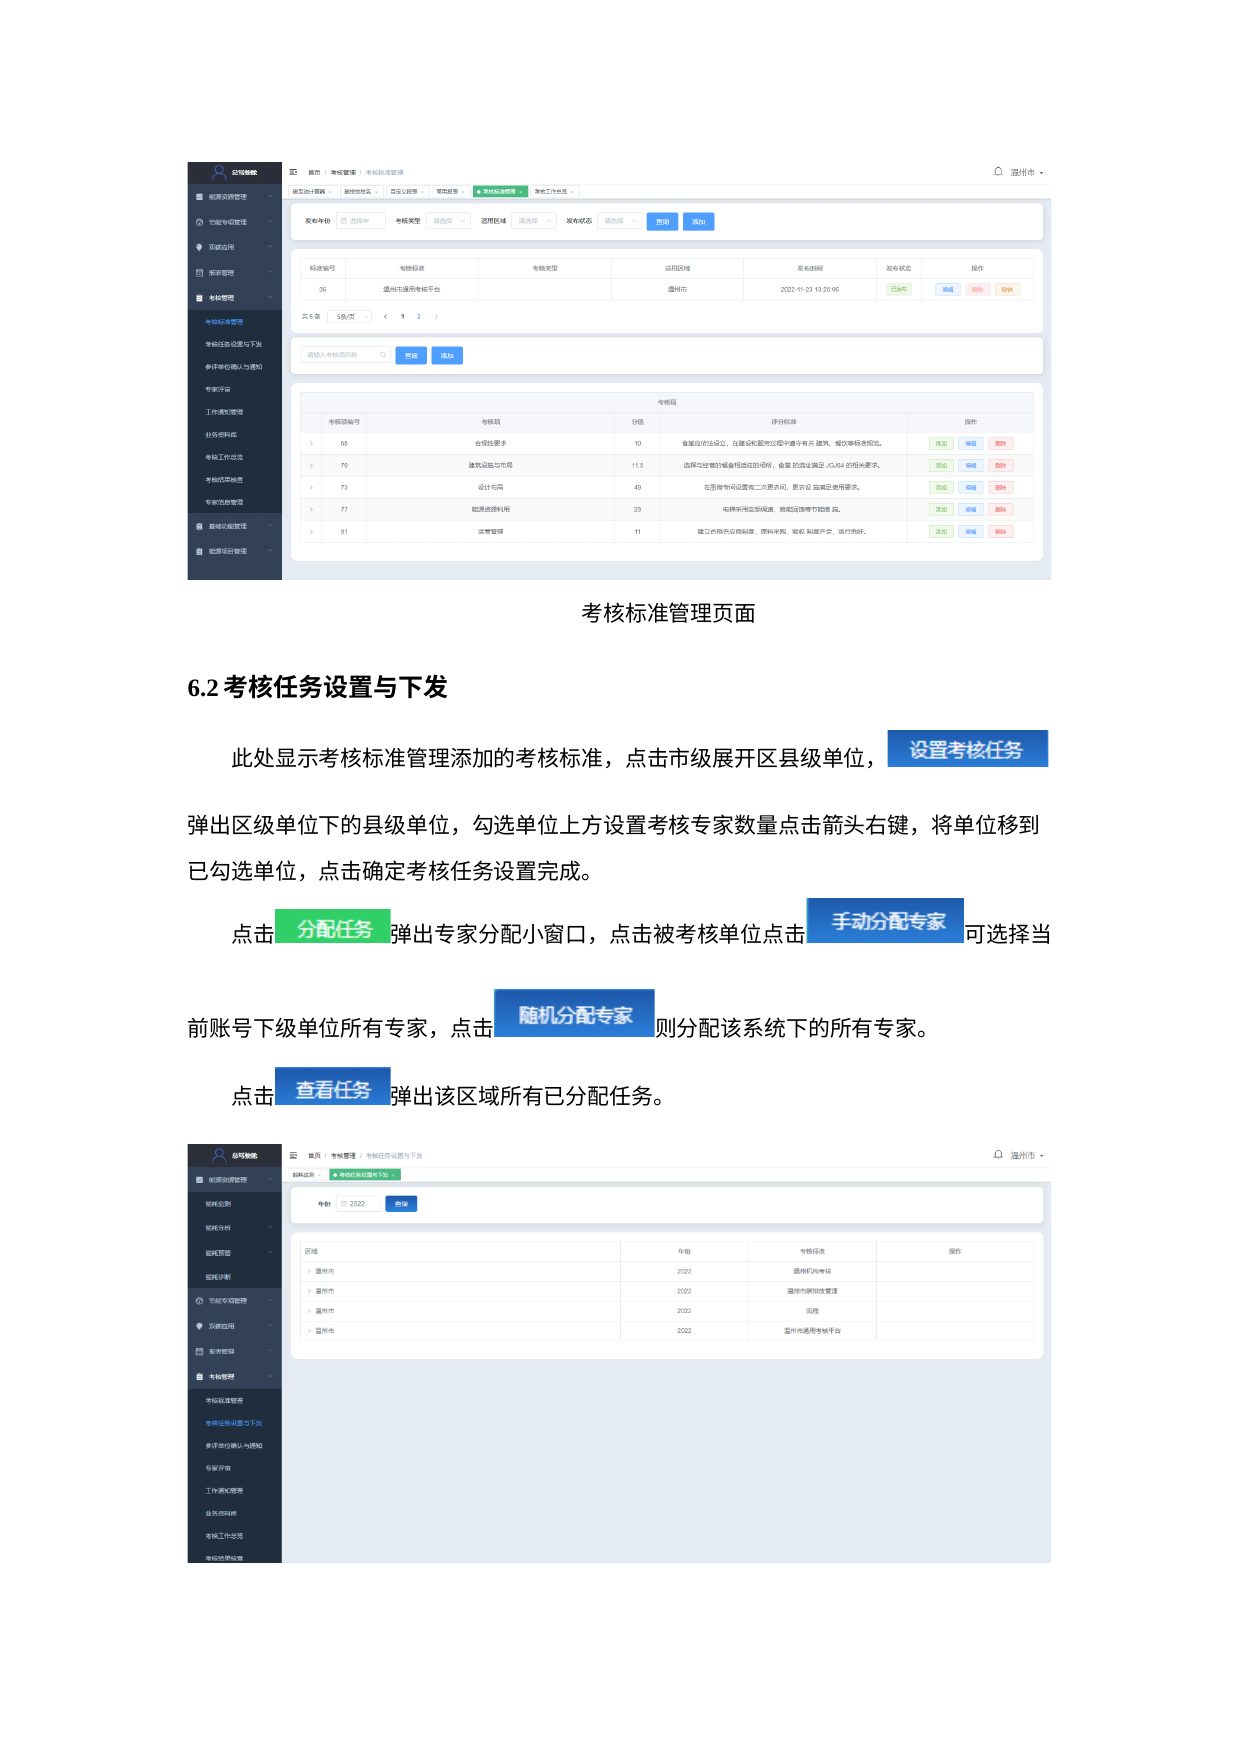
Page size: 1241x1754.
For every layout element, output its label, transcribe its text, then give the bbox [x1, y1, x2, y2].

text 点击弹出专家分配小窗口，点击被考核单位点击可选择当前账号下级单位所有专家，点击则分配该系统下的所有专家。 [187, 899, 1053, 1054]
picture [887, 730, 1049, 767]
picture [493, 989, 655, 1037]
text 考核标准管理页面 [537, 595, 1053, 628]
picture [187, 162, 1052, 580]
picture [806, 898, 964, 943]
picture [275, 909, 391, 943]
picture [187, 1144, 1052, 1563]
text 此处显示考核标准管理添加的考核标准，点击市级展开区县级单位，弹出区级单位下的县级单位，勾选单位上方设置考核专家数量点击箭头右键，将单位移到已勾选单位，点击确定考核任务设置完成。 [187, 730, 1053, 886]
subtitle 6.2考核任务设置与下发 [187, 653, 1053, 718]
text 点击弹出该区域所有已分配任务。 [187, 1067, 1053, 1132]
picture [275, 1067, 391, 1105]
